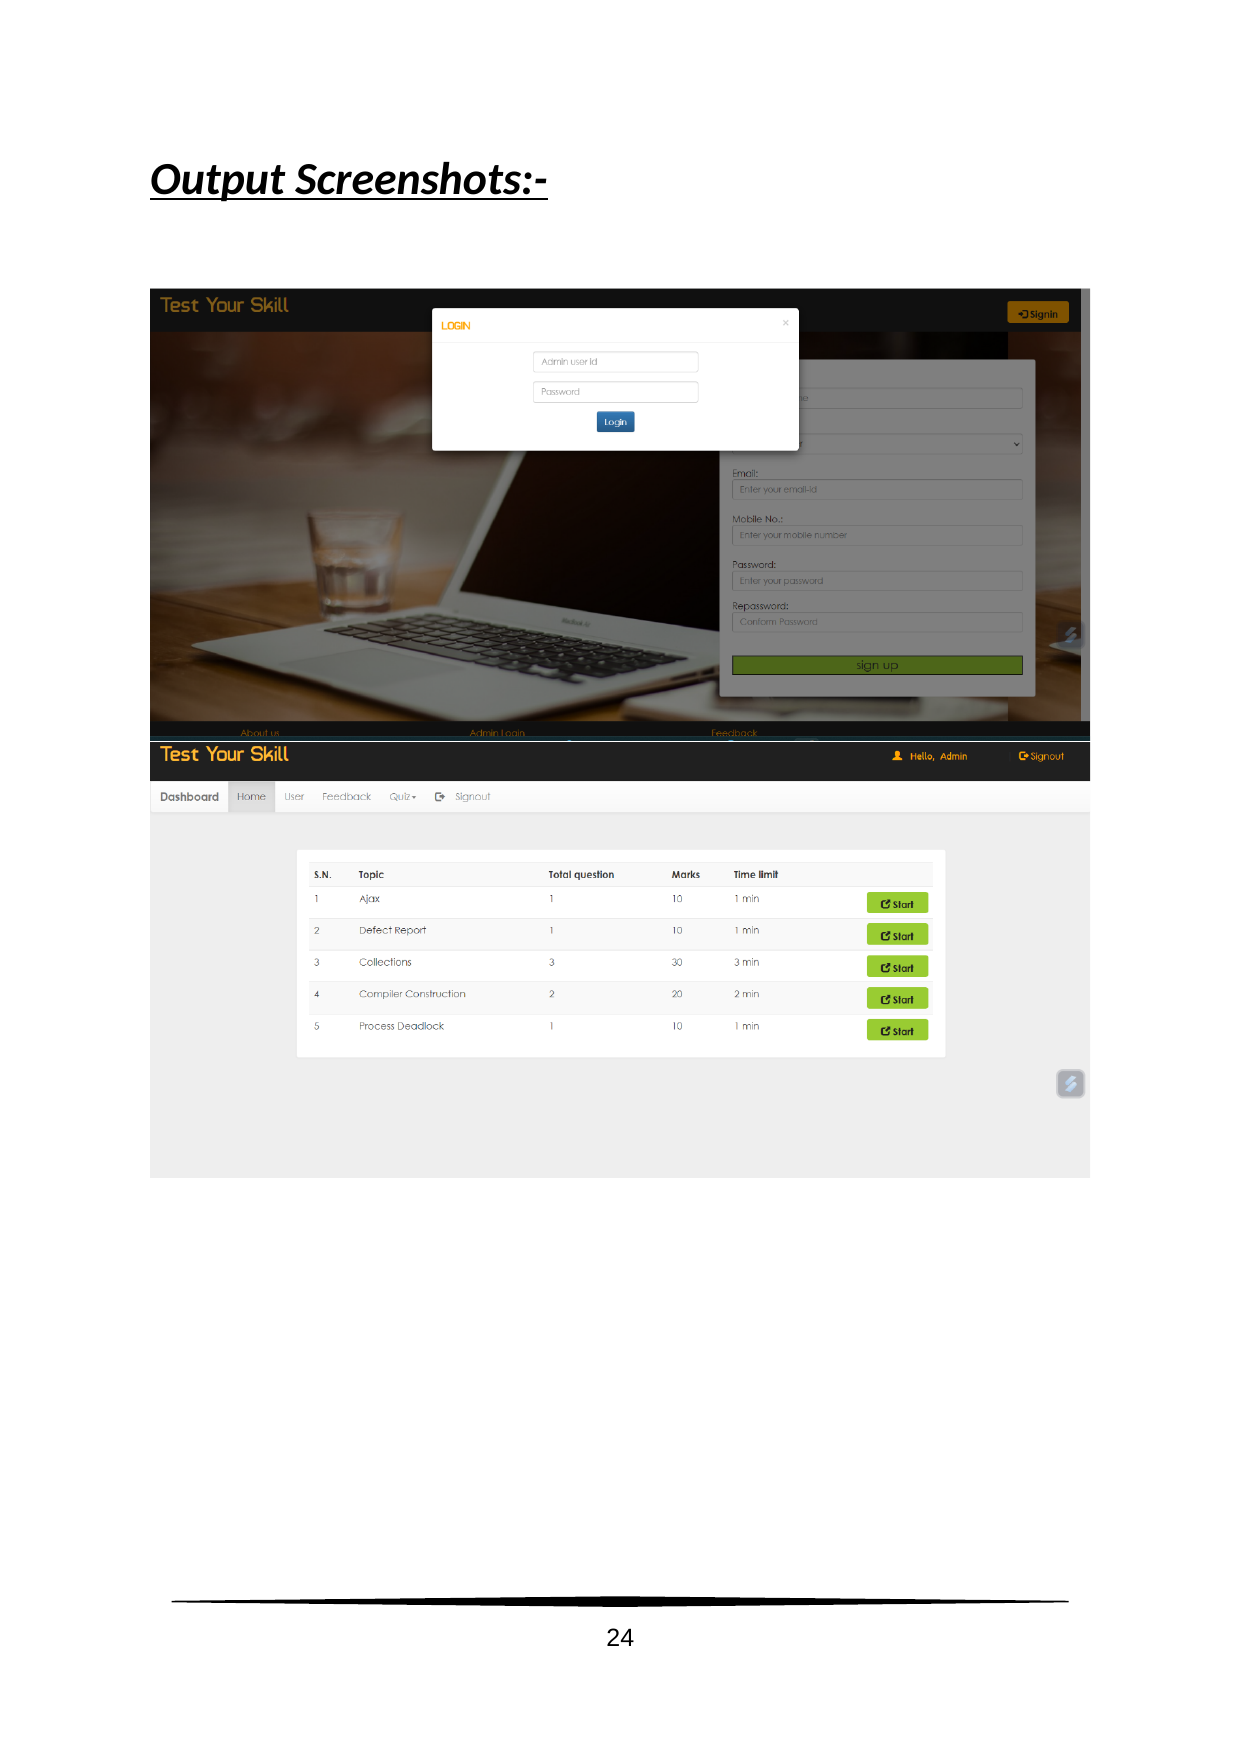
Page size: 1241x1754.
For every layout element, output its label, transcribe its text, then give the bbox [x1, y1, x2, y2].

text Output Screenshots:- [150, 150, 1090, 206]
picture [150, 285, 1091, 741]
picture [150, 742, 1091, 1178]
